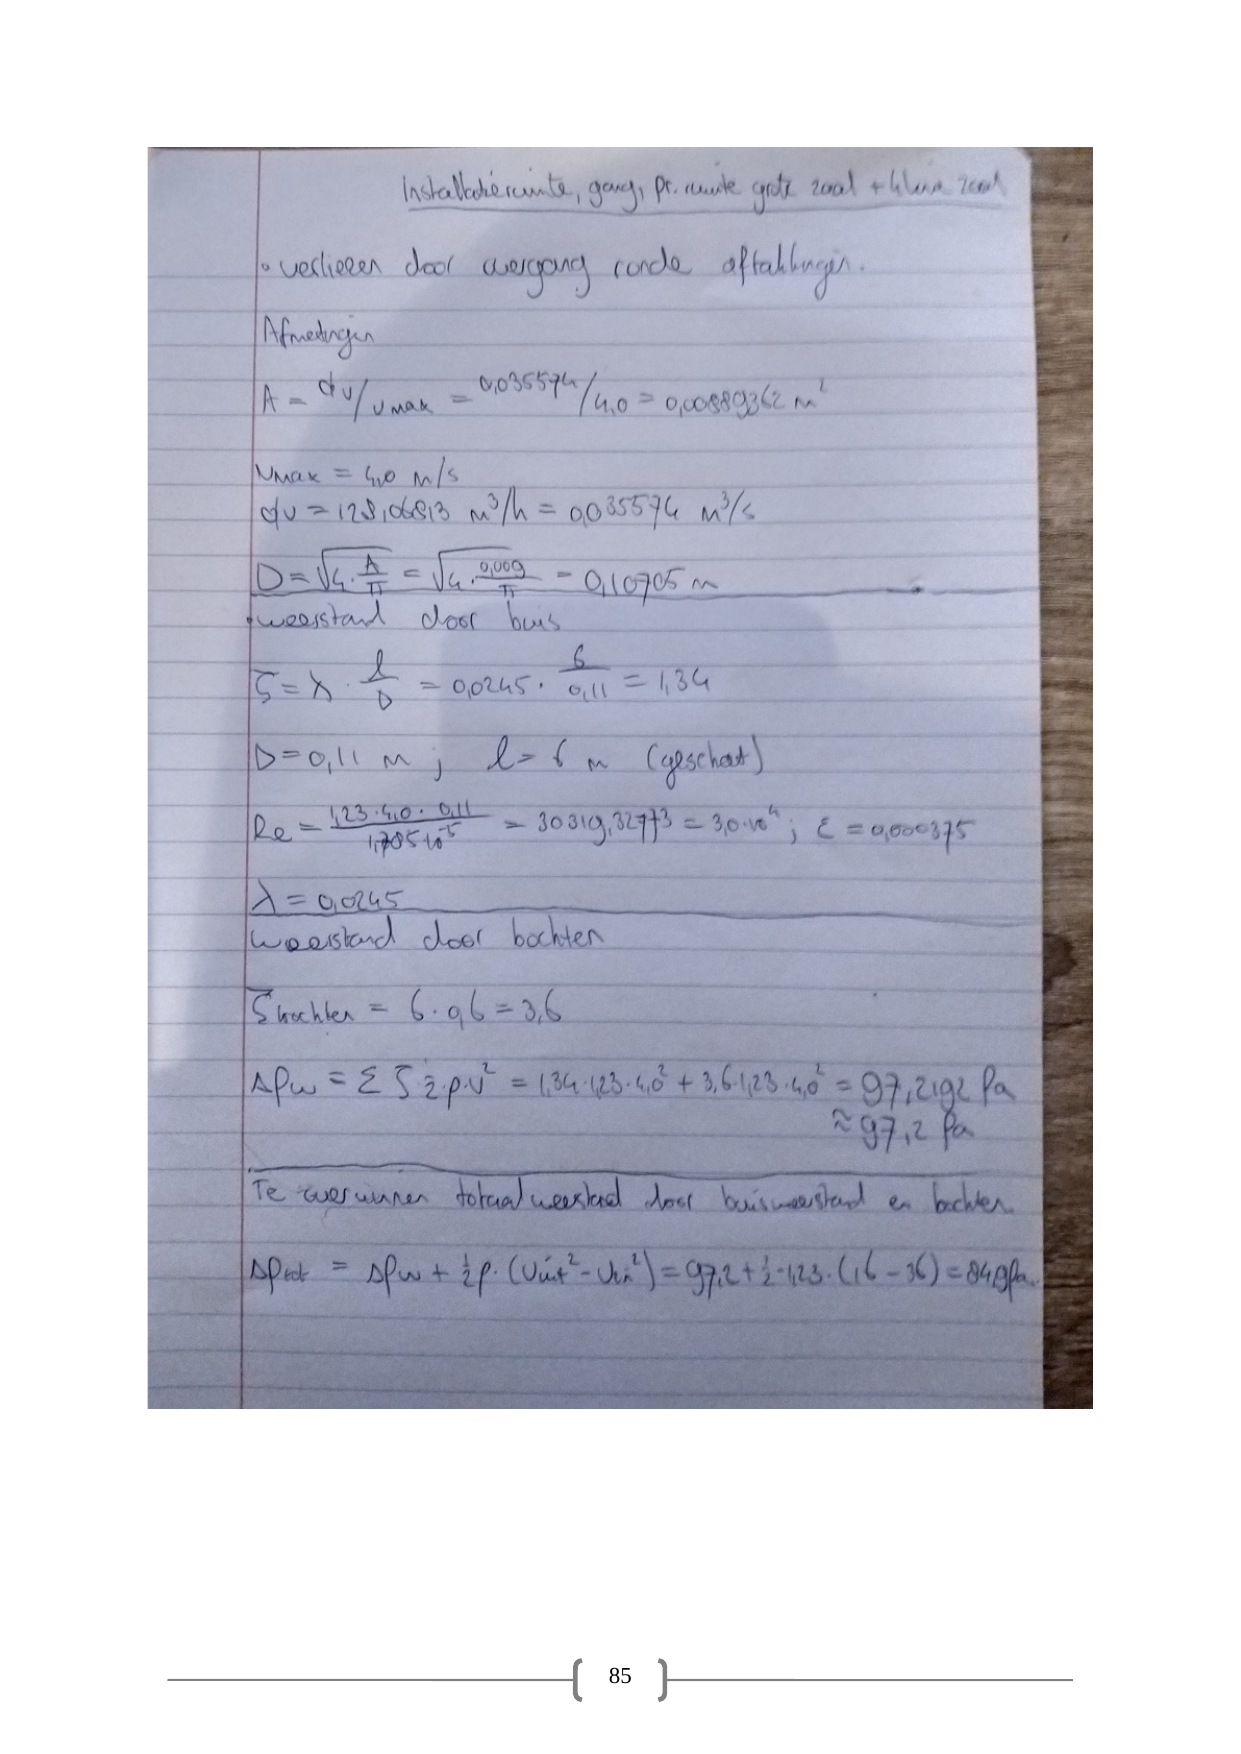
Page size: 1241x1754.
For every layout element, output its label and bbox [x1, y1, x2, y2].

picture [147, 147, 1093, 1409]
